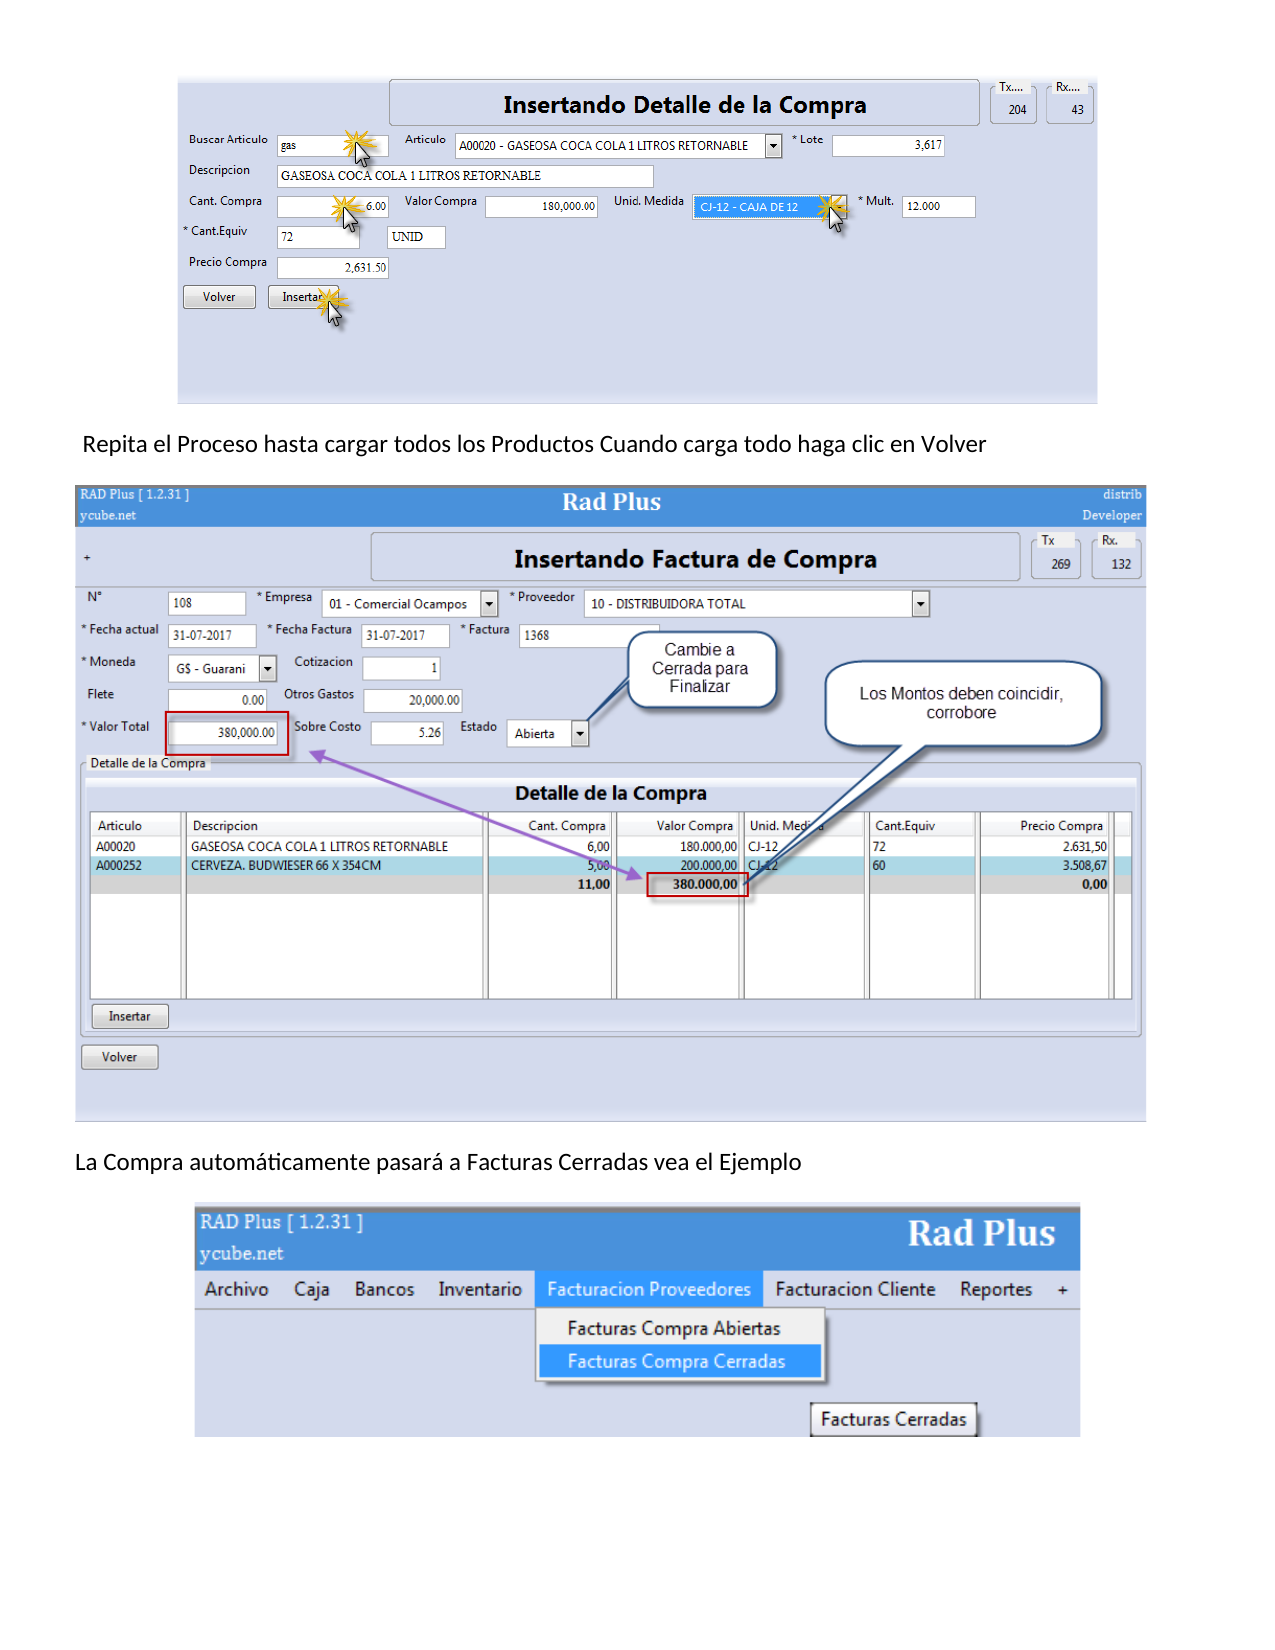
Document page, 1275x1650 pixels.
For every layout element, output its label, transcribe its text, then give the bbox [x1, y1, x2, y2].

picture [177, 75, 1098, 404]
text Repita el Proceso hasta cargar todos los Productos Cuando carga todo haga clic en Volver [75, 428, 1200, 459]
picture [75, 485, 1147, 1122]
text La Compra automáticamente pasará a Facturas Cerradas vea el Ejemplo [75, 1147, 1200, 1177]
picture [194, 1202, 1081, 1437]
